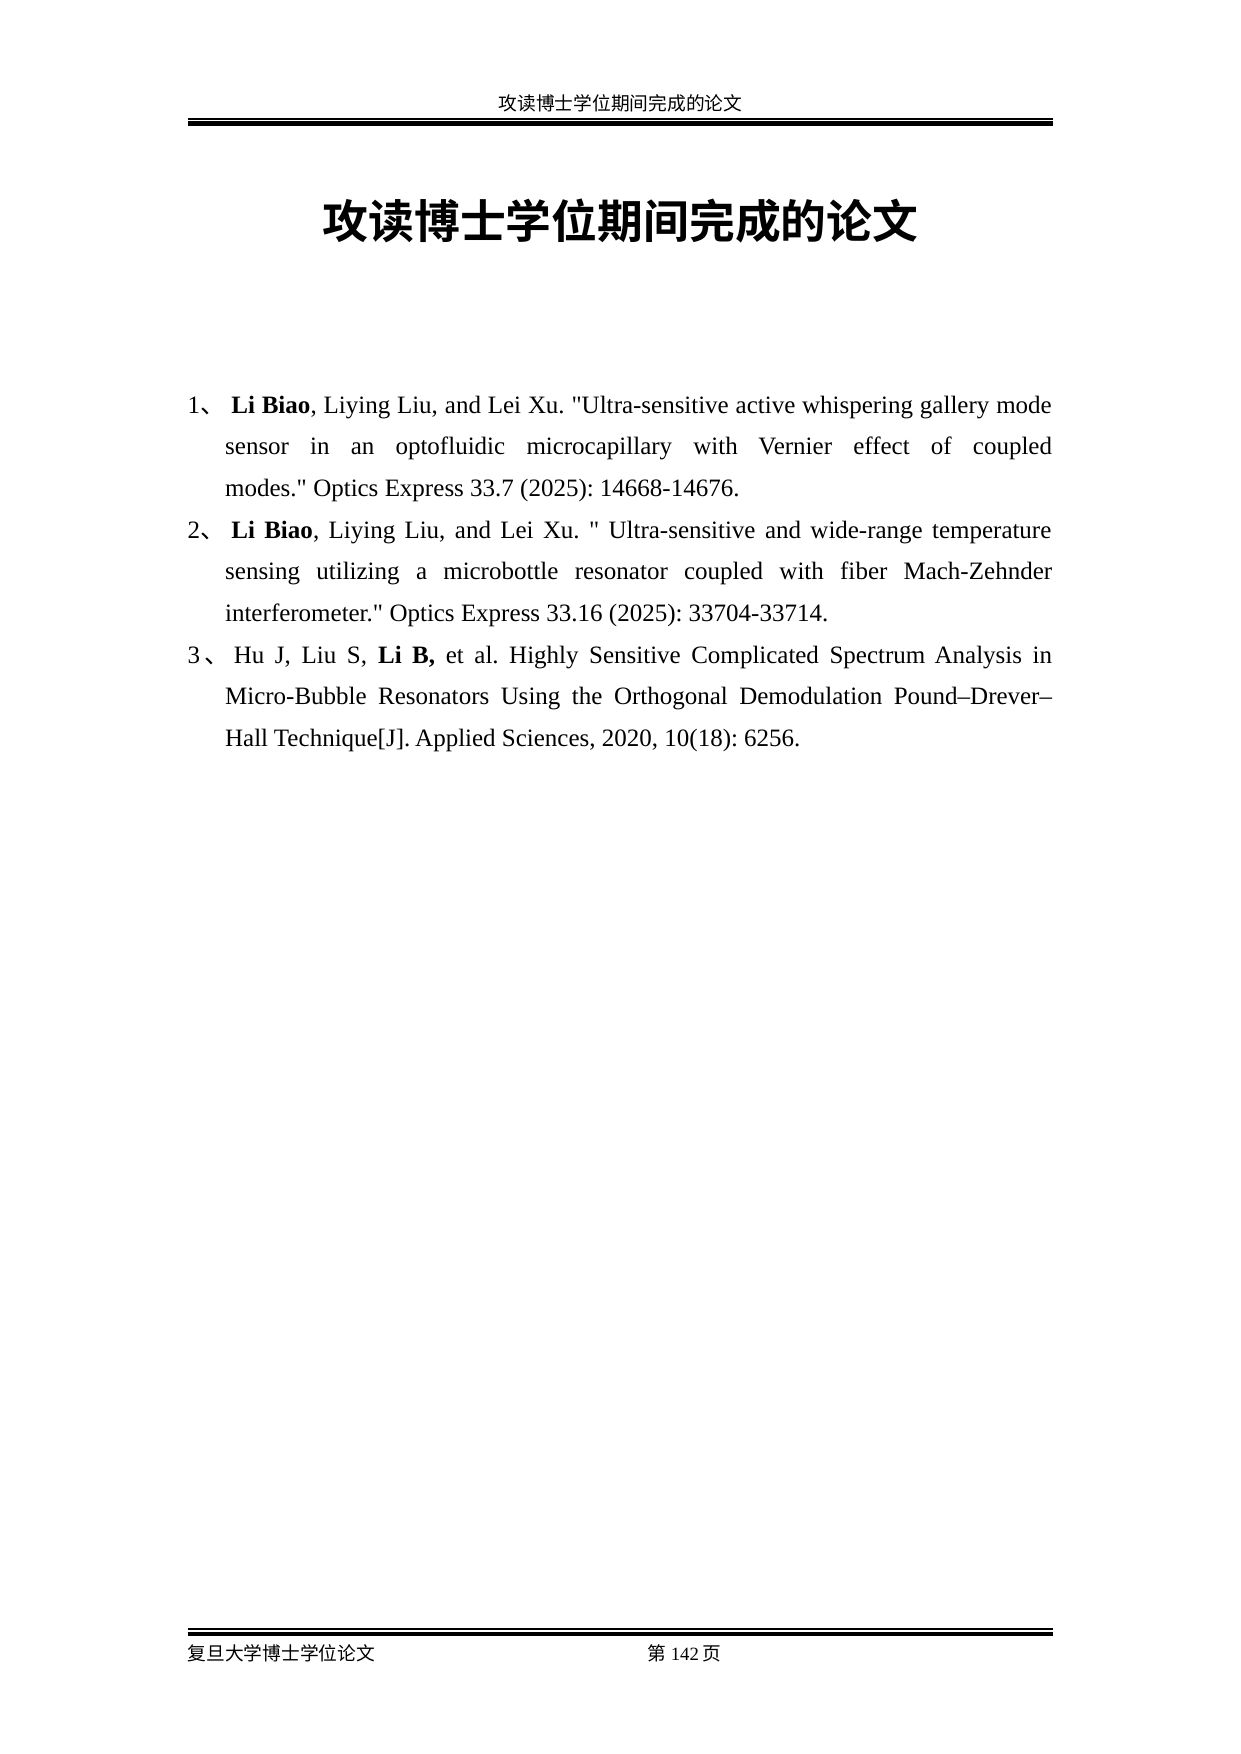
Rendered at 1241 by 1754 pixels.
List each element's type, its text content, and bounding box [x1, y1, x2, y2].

list Li Biao, Liying Liu, and Lei Xu. "Ultra-sensitive active whispering gallery mode sensor in an optofluidic microcapillary with Vernier effect of coupled modes." Optics Express 33.7 (2025): 14668-14676. [187, 380, 1053, 505]
subtitle 攻读博士学位期间完成的论文 [187, 185, 1053, 252]
list Li Biao, Liying Liu, and Lei Xu. " Ultra-sensitive and wide-range temperature sensing utilizing a microbottle resonator coupled with fiber Mach-Zehnder interferometer." Optics Express 33.16 (2025): 33704-33714. [187, 505, 1053, 630]
text 3、Hu J, Liu S, Li B, et al. Highly Sensitive Complicated Spectrum Analysis in Micro-Bubble Resonators Using the Orthogonal Demodulation Pound–Drever–Hall Technique[J]. Applied Sciences, 2020, 10(18): 6256. [187, 630, 1053, 755]
